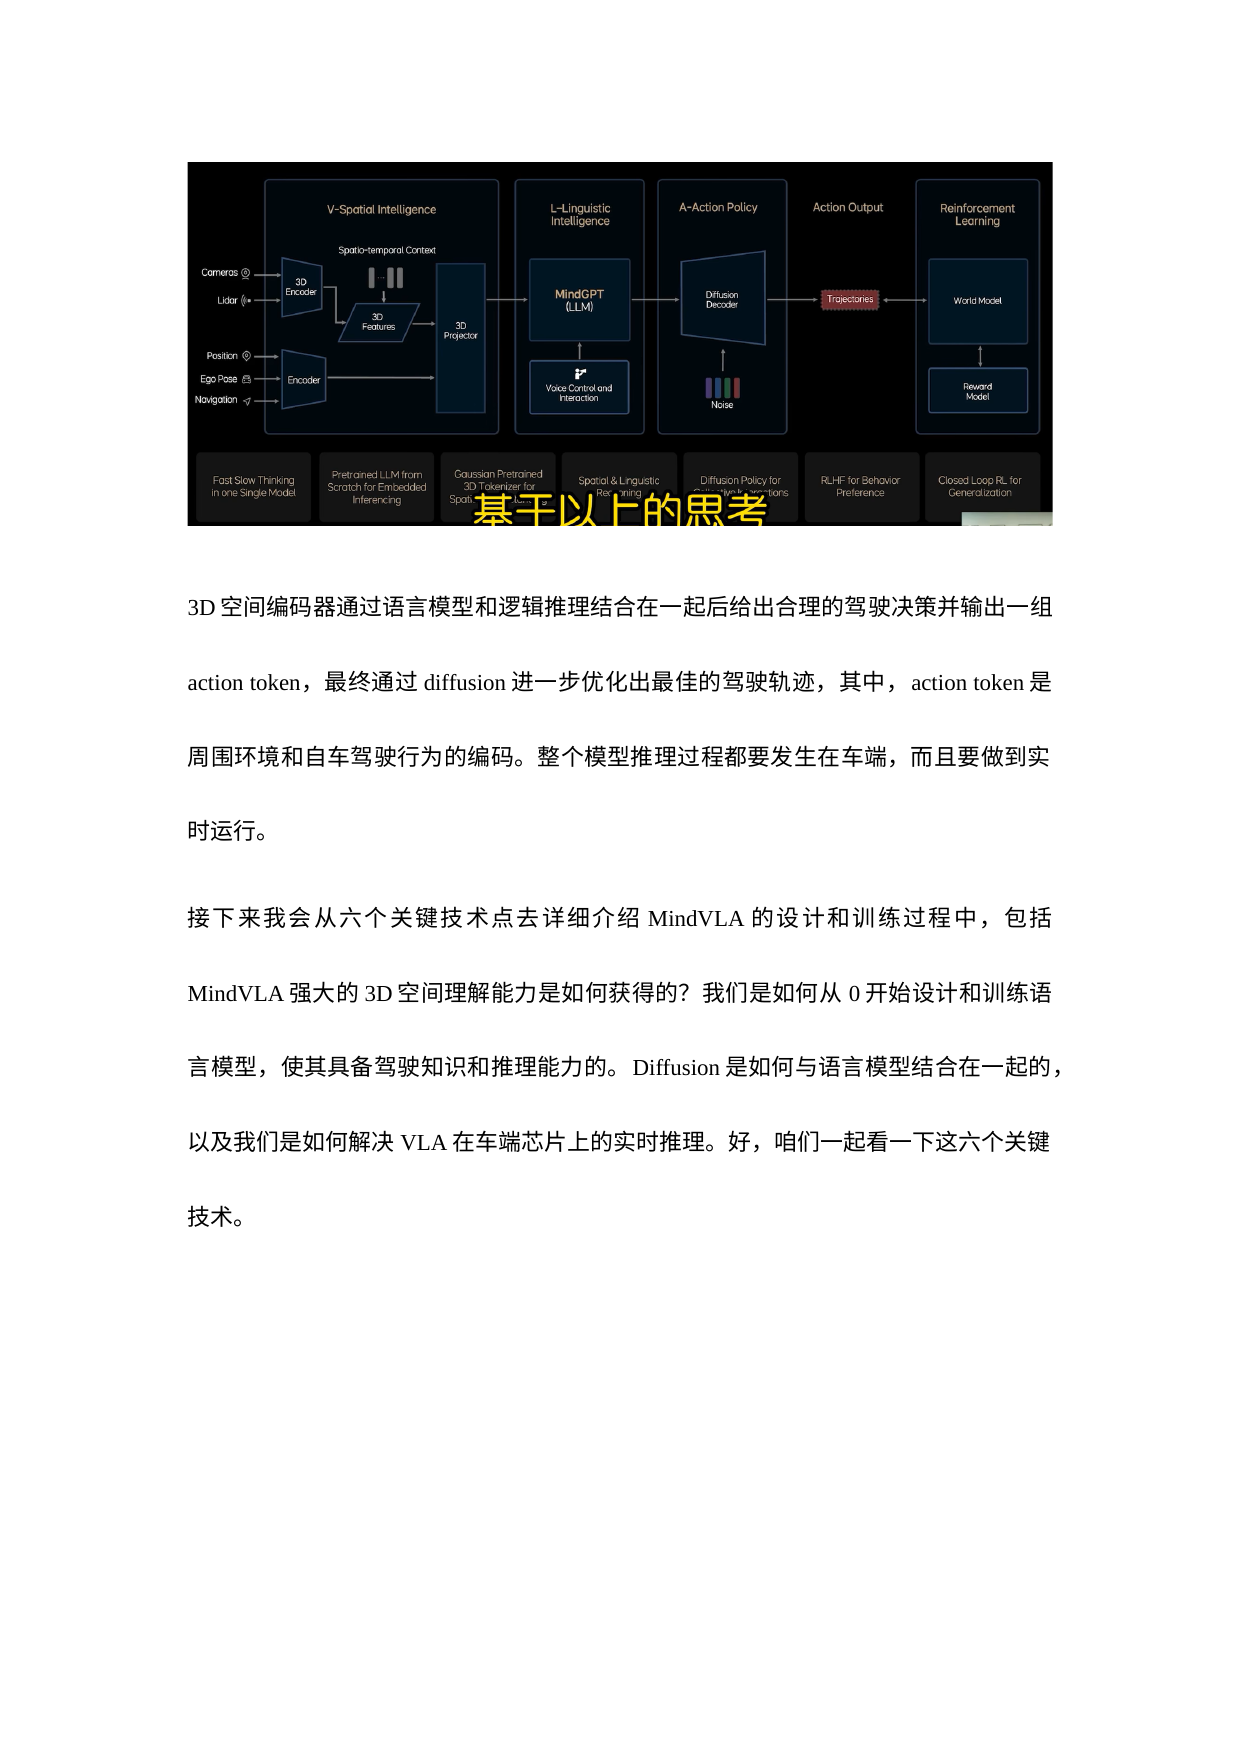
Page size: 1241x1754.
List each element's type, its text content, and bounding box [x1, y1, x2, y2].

text 3D空间编码器通过语言模型和逻辑推理结合在一起后给出合理的驾驶决策并输出一组action token，最终通过diffusion进一步优化出最佳的驾驶轨迹，其中，action token是周围环境和自车驾驶行为的编码。整个模型推理过程都要发生在车端，而且要做到实时运行。 [187, 573, 1053, 862]
text 接下来我会从六个关键技术点去详细介绍MindVLA的设计和训练过程中，包括MindVLA强大的3D空间理解能力是如何获得的？我们是如何从0开始设计和训练语言模型，使其具备驾驶知识和推理能力的。Diffusion是如何与语言模型结合在一起的，以及我们是如何解决VLA在车端芯片上的实时推理。好，咱们一起看一下这六个关键技术。 [187, 884, 1053, 1248]
picture [187, 162, 1053, 526]
